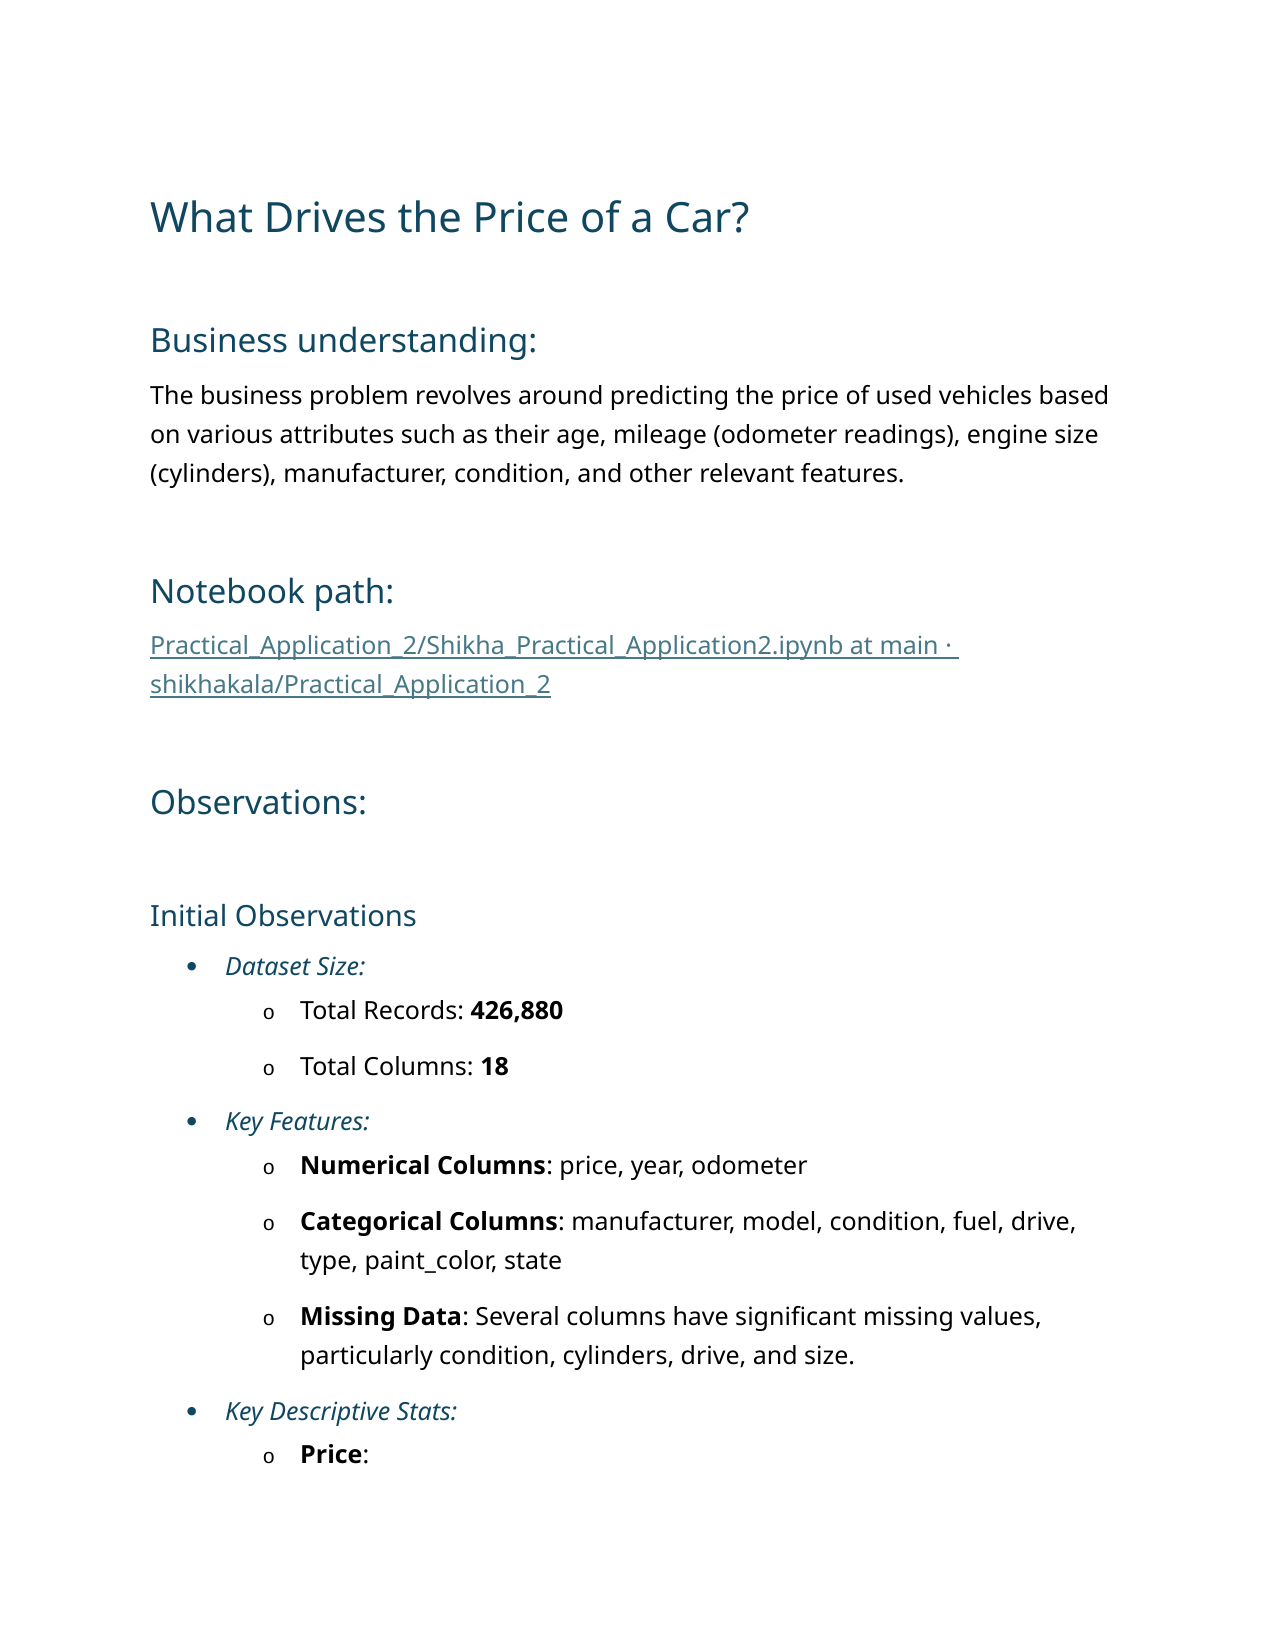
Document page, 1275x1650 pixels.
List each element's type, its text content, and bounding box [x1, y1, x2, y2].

list Total Records: 426,880 [262, 992, 1125, 1026]
subtitle Initial Observations [150, 895, 1125, 935]
subtitle What Drives the Price of a Car? [150, 187, 1125, 244]
list Price: [262, 1437, 1125, 1471]
list Numerical Columns: price, year, odometer [262, 1147, 1125, 1181]
subtitle Dataset Size: [187, 949, 1125, 983]
subtitle Key Descriptive Stats: [187, 1393, 1125, 1427]
subtitle Business understanding: [150, 317, 1125, 362]
list Total Columns: 18 [262, 1048, 1125, 1082]
subtitle Notebook path: [150, 567, 1125, 613]
subtitle Observations: [150, 779, 1125, 824]
text The business problem revolves around predicting the price of used vehicles based on various attributes such as their age, mileage (odometer readings), engine size (cylinders), manufacturer, condition, and other relevant features. [150, 377, 1125, 490]
subtitle Key Features: [187, 1104, 1125, 1138]
list Missing Data: Several columns have significant missing values, particularly condition, cylinders, drive, and size. [262, 1298, 1125, 1371]
list Categorical Columns: manufacturer, model, condition, fuel, drive, type, paint_color, state [262, 1203, 1125, 1276]
text Practical_Application_2/Shikha_Practical_Application2.ipynb at main · shikhakala/Practical_Application_2 [150, 628, 1125, 701]
